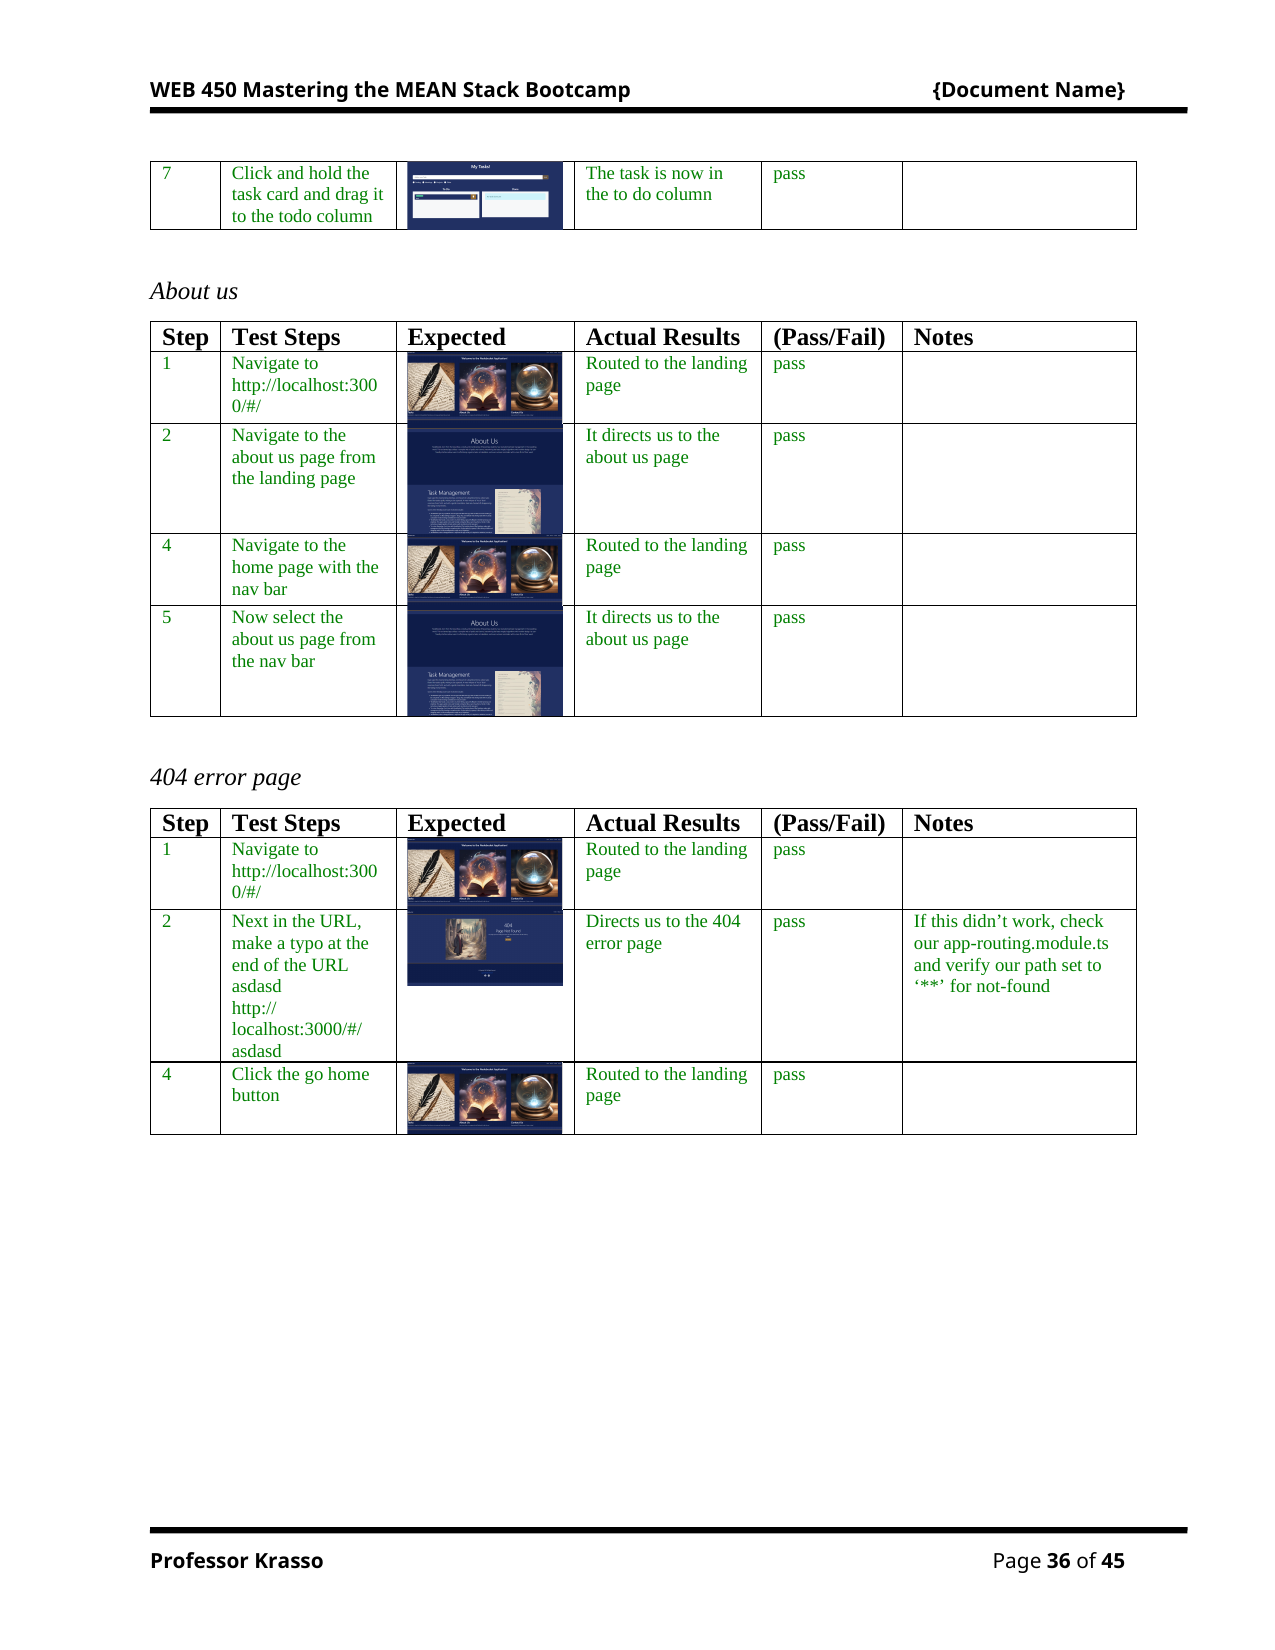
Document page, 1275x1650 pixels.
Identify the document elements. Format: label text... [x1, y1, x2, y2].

table_cell [903, 162, 1136, 229]
table_cell 4 [151, 1063, 220, 1133]
table_cell 2 [151, 910, 220, 1061]
text 404 error page [150, 762, 1125, 791]
table_cell [397, 606, 407, 716]
table_header Test Steps [221, 322, 396, 351]
table_header (Pass/Fail) [762, 809, 902, 837]
table_cell [563, 162, 574, 229]
table_cell Routed to the landing page [575, 534, 761, 605]
table_cell It directs us to the about us page [575, 606, 761, 716]
table_cell 1 [151, 838, 220, 909]
table_cell pass [762, 162, 902, 229]
table_cell 2 [151, 424, 220, 533]
table_cell [397, 424, 407, 533]
table_header Actual Results [575, 322, 761, 351]
table_cell Routed to the landing page [575, 1063, 761, 1133]
table_cell Navigate to the home page with the nav bar [221, 534, 396, 605]
table_header Step [151, 322, 220, 351]
table_cell pass [762, 606, 902, 716]
table_cell [563, 1063, 574, 1133]
table_header Notes [903, 322, 1136, 351]
table_cell Navigate to http://localhost:3000/#/ [221, 352, 396, 423]
table_cell [397, 838, 407, 909]
table_cell The task is now in the to do column [575, 162, 761, 229]
table_cell [563, 838, 574, 909]
table_header Notes [903, 809, 1136, 837]
table_header Step [151, 809, 220, 837]
table_cell [903, 1063, 1136, 1133]
table_cell If this didn’t work, check our app-routing.module.ts and verify our path set to ‘**’ for not-found [903, 910, 1136, 1061]
table_cell [397, 352, 407, 423]
table_cell pass [762, 352, 902, 423]
table_cell Next in the URL, make a typo at the end of the URL asdasd http://localhost:3000/#/asdasd [221, 910, 396, 1061]
table_cell [563, 424, 574, 533]
table_cell [397, 910, 574, 1061]
table_cell Directs us to the 404 error page [575, 910, 761, 1061]
table_cell [903, 838, 1136, 909]
table_header (Pass/Fail) [762, 322, 902, 351]
table_cell [903, 352, 1136, 423]
table_cell [397, 534, 407, 605]
table_cell Routed to the landing page [575, 838, 761, 909]
picture [407, 161, 563, 230]
table_cell 4 [151, 534, 220, 605]
picture [407, 838, 563, 986]
table_header Expected [397, 809, 574, 837]
table_cell [397, 1063, 407, 1133]
table_cell Navigate to the about us page from the landing page [221, 424, 396, 533]
table_cell [903, 606, 1136, 716]
picture [407, 352, 563, 716]
table_cell pass [762, 838, 902, 909]
table_cell pass [762, 424, 902, 533]
table_cell [397, 162, 407, 229]
table_header Actual Results [575, 809, 761, 837]
table_cell It directs us to the about us page [575, 424, 761, 533]
table_cell Routed to the landing page [575, 352, 761, 423]
text About us [150, 276, 1125, 304]
table_cell [903, 534, 1136, 605]
table_header Expected [397, 322, 574, 351]
table_cell [563, 352, 574, 423]
table_cell [903, 424, 1136, 533]
table_cell [563, 534, 574, 605]
table_cell Navigate to http://localhost:3000/#/ [221, 838, 396, 909]
table_cell pass [762, 910, 902, 1061]
table_cell pass [762, 1063, 902, 1133]
table_header Test Steps [221, 809, 396, 837]
table_cell [563, 606, 574, 716]
table_cell pass [762, 534, 902, 605]
table_cell 1 [151, 352, 220, 423]
table_cell 7 [151, 162, 220, 229]
table_cell Click the go home button [221, 1063, 396, 1133]
table_cell Click and hold the task card and drag it to the todo column [221, 162, 396, 229]
picture [407, 1062, 563, 1134]
table_cell 5 [151, 606, 220, 716]
table_cell Now select the about us page from the nav bar [221, 606, 396, 716]
